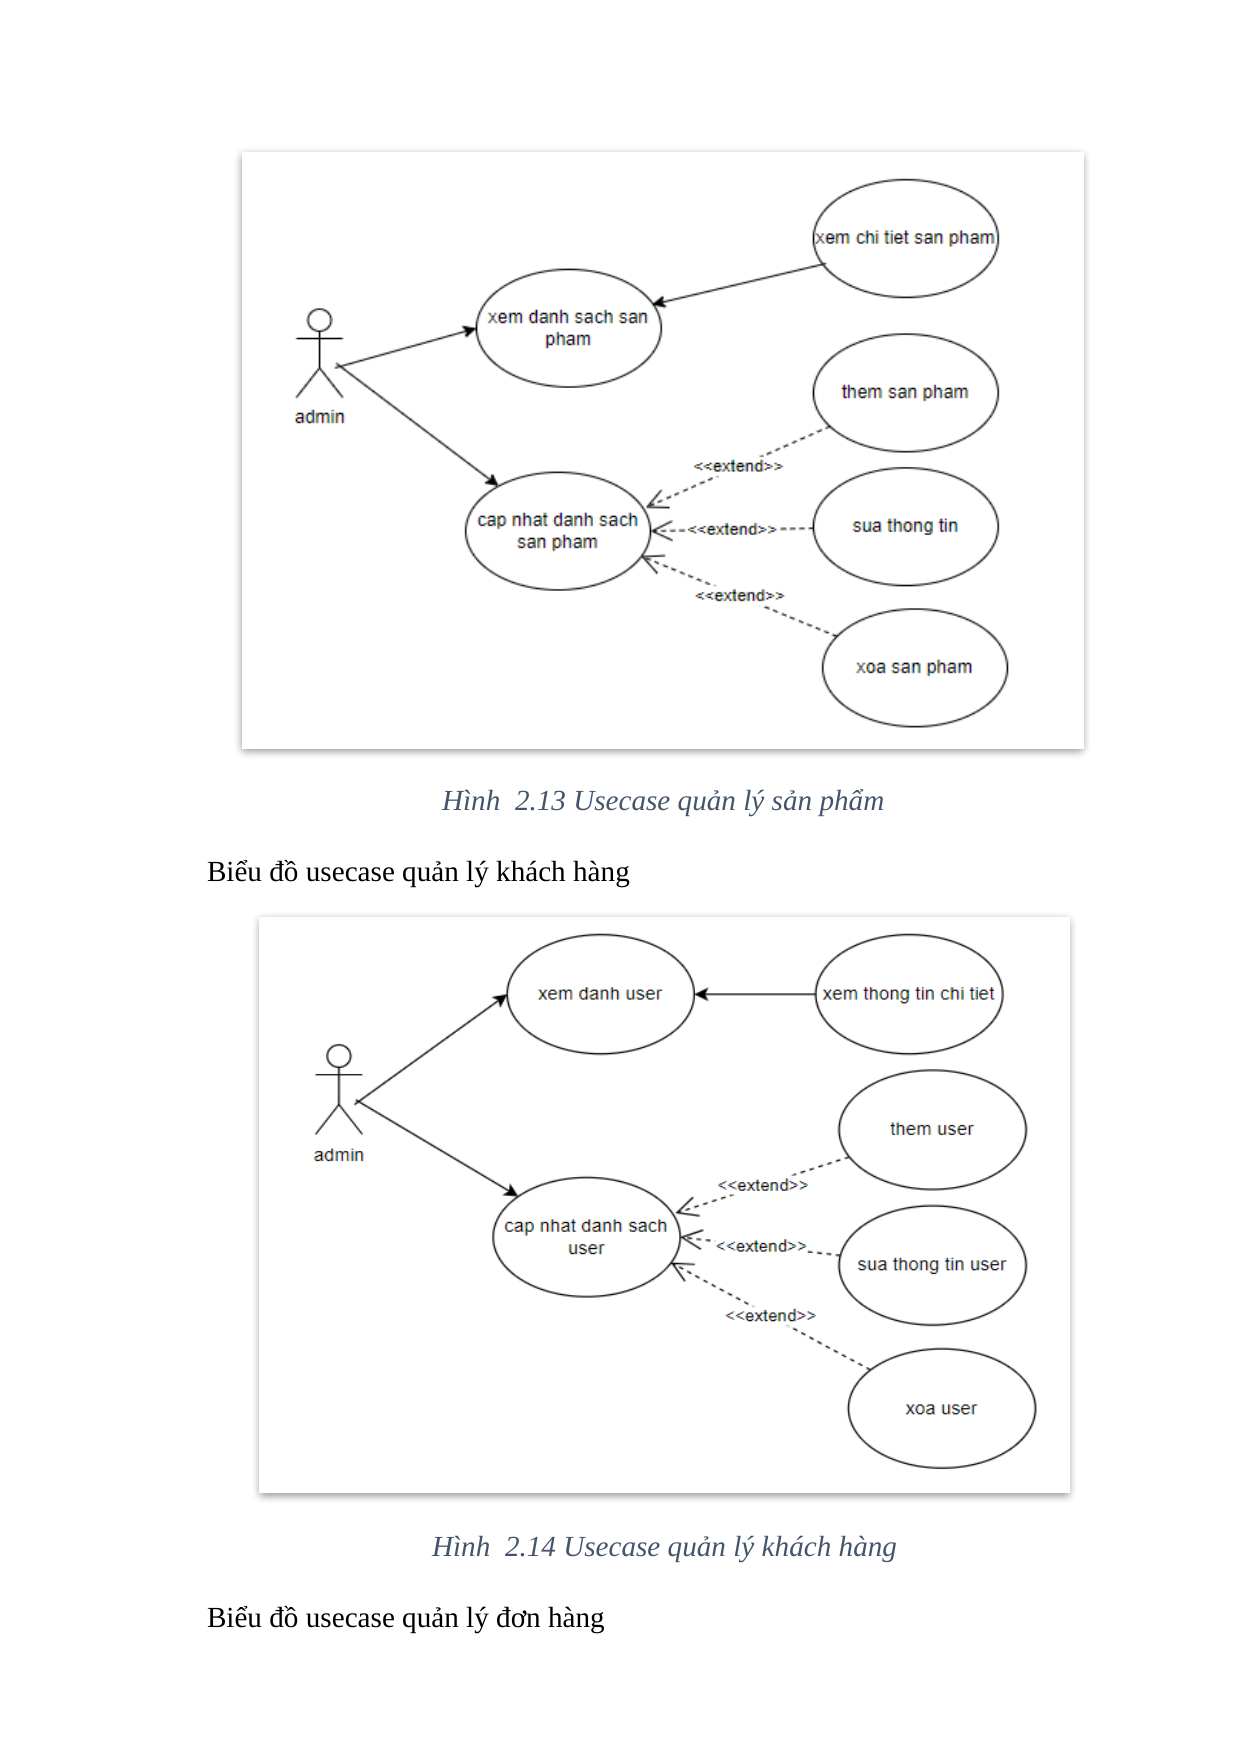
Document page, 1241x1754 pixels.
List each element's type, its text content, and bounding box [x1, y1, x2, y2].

text Biểu đồ usecase quản lý đơn hàng [207, 1601, 1122, 1634]
text Hình . Usecase quản lý khách hàng [207, 1529, 1122, 1563]
picture [274, 932, 1055, 1478]
text Biểu đồ usecase quản lý khách hàng [207, 854, 1122, 888]
text Hình . Usecase quản lý sản phẩm [207, 783, 1122, 817]
picture [257, 166, 1069, 734]
